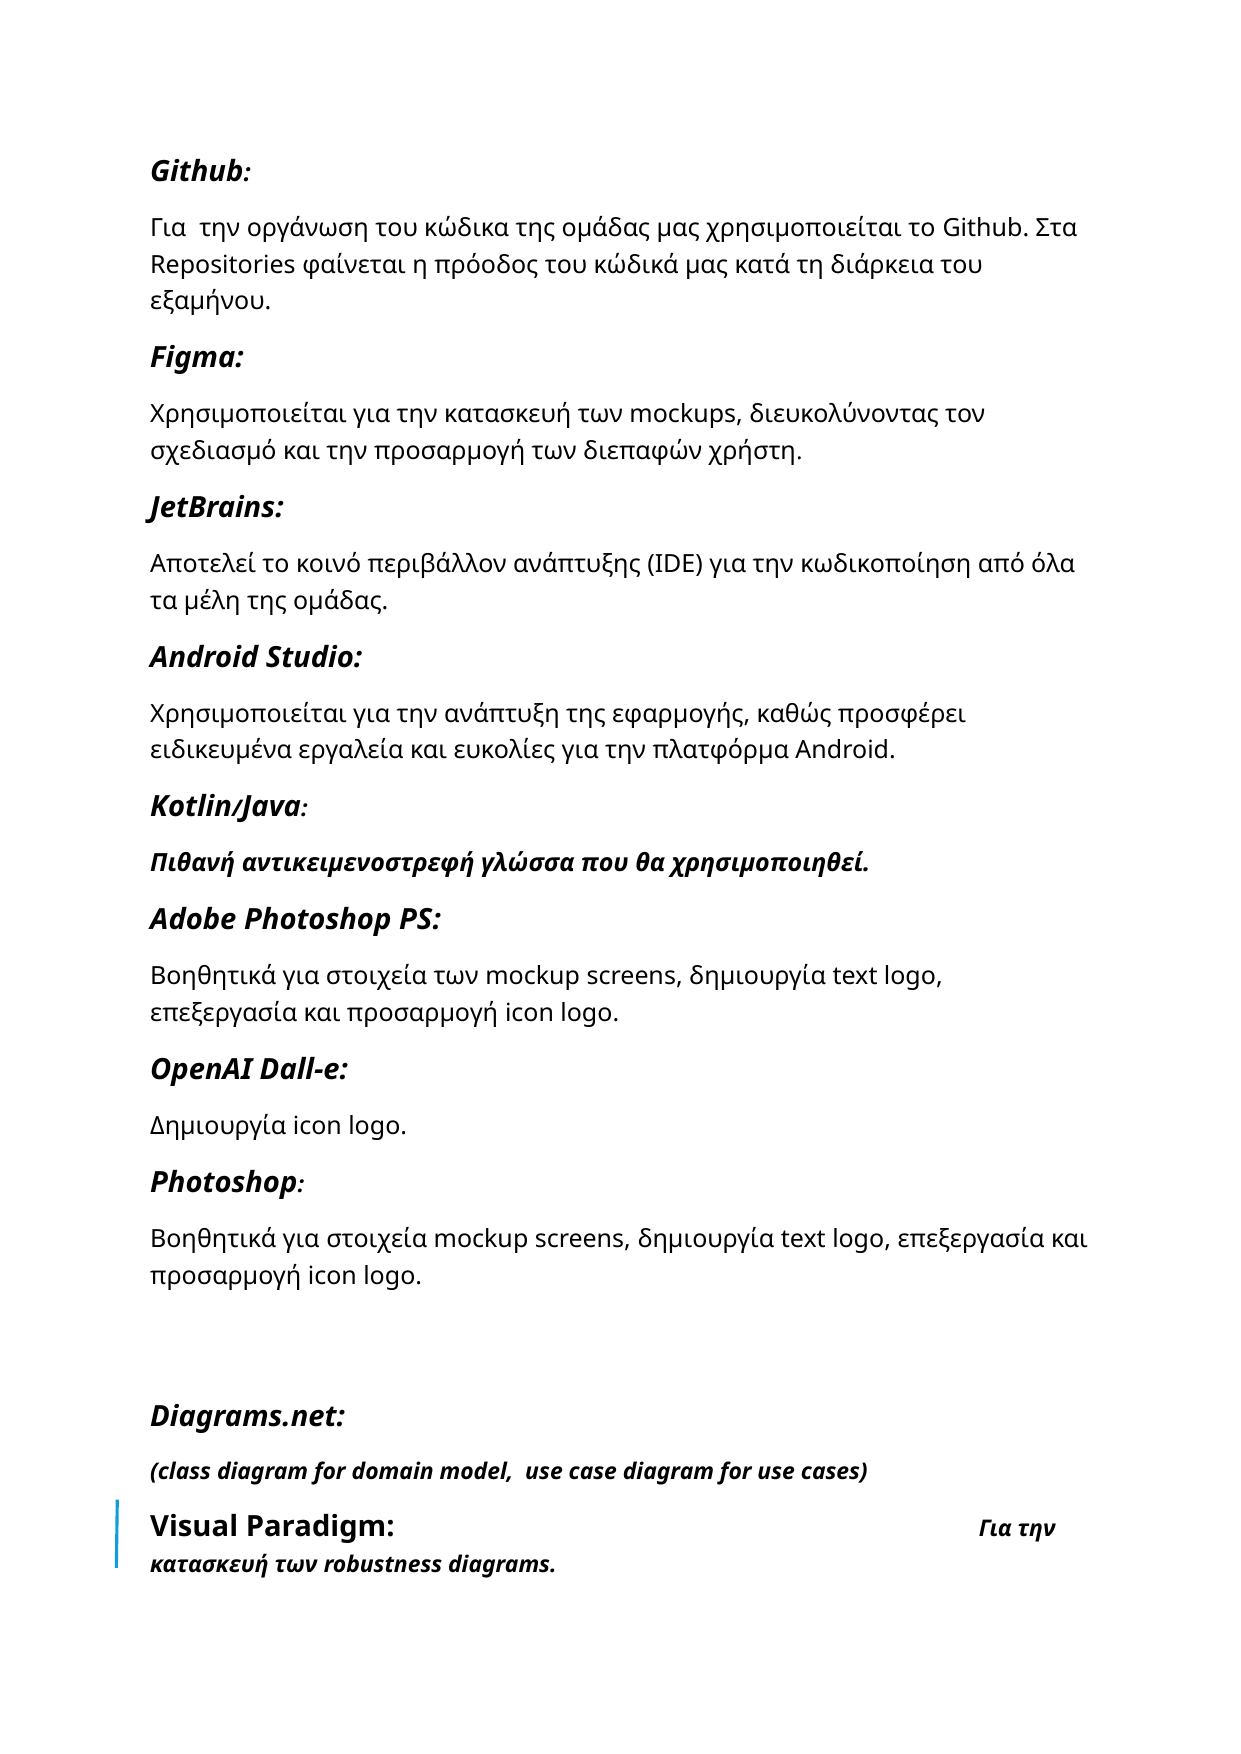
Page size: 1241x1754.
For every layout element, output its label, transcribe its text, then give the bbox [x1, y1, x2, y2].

text (class diagram for domain model, use case diagram for use cases) [150, 1455, 1090, 1486]
text Photoshop: [150, 1161, 1090, 1201]
text Βοηθητικά για στοιχεία των mockup screens, δημιουργία text logo, επεξεργασία και προσαρμογή icon logo. [150, 958, 1090, 1029]
text Github: [150, 150, 1090, 190]
text Visual Paradigm: Για την κατασκευή των robustness diagrams. [150, 1505, 1090, 1579]
text JetBrains: [150, 486, 1090, 526]
text Diagrams.net: [150, 1361, 1090, 1435]
text Kotlin/Java: [150, 786, 1090, 825]
text Δημιουργία icon logo. [150, 1108, 1090, 1142]
text Adobe Photoshop PS: [150, 898, 1090, 938]
text Για την οργάνωση του κώδικα της ομάδας μας χρησιμοποιείται το Github. Στα Repositories φαίνεται η πρόοδος του κώδικά μας κατά τη διάρκεια του εξαμήνου. [150, 209, 1090, 317]
text Αποτελεί το κοινό περιβάλλον ανάπτυξης (IDE) για την κωδικοποίηση από όλα τα μέλη της ομάδας. [150, 546, 1090, 616]
text Χρησιμοποιείται για την ανάπτυξη της εφαρμογής, καθώς προσφέρει ειδικευμένα εργαλεία και ευκολίες για την πλατφόρμα Android. [150, 695, 1090, 766]
text Figma: [150, 336, 1090, 376]
text OpenAI Dall-e: [150, 1048, 1090, 1088]
text Χρησιμοποιείται για την κατασκευή των mockups, διευκολύνοντας τον σχεδιασμό και την προσαρμογή των διεπαφών χρήστη. [150, 396, 1090, 467]
text Android Studio: [150, 636, 1090, 676]
text Βοηθητικά για στοιχεία mockup screens, δημιουργία text logo, επεξεργασία και προσαρμογή icon logo. [150, 1221, 1090, 1291]
text Πιθανή αντικειμενοστρεφή γλώσσα που θα χρησιμοποιηθεί. [150, 845, 1090, 879]
